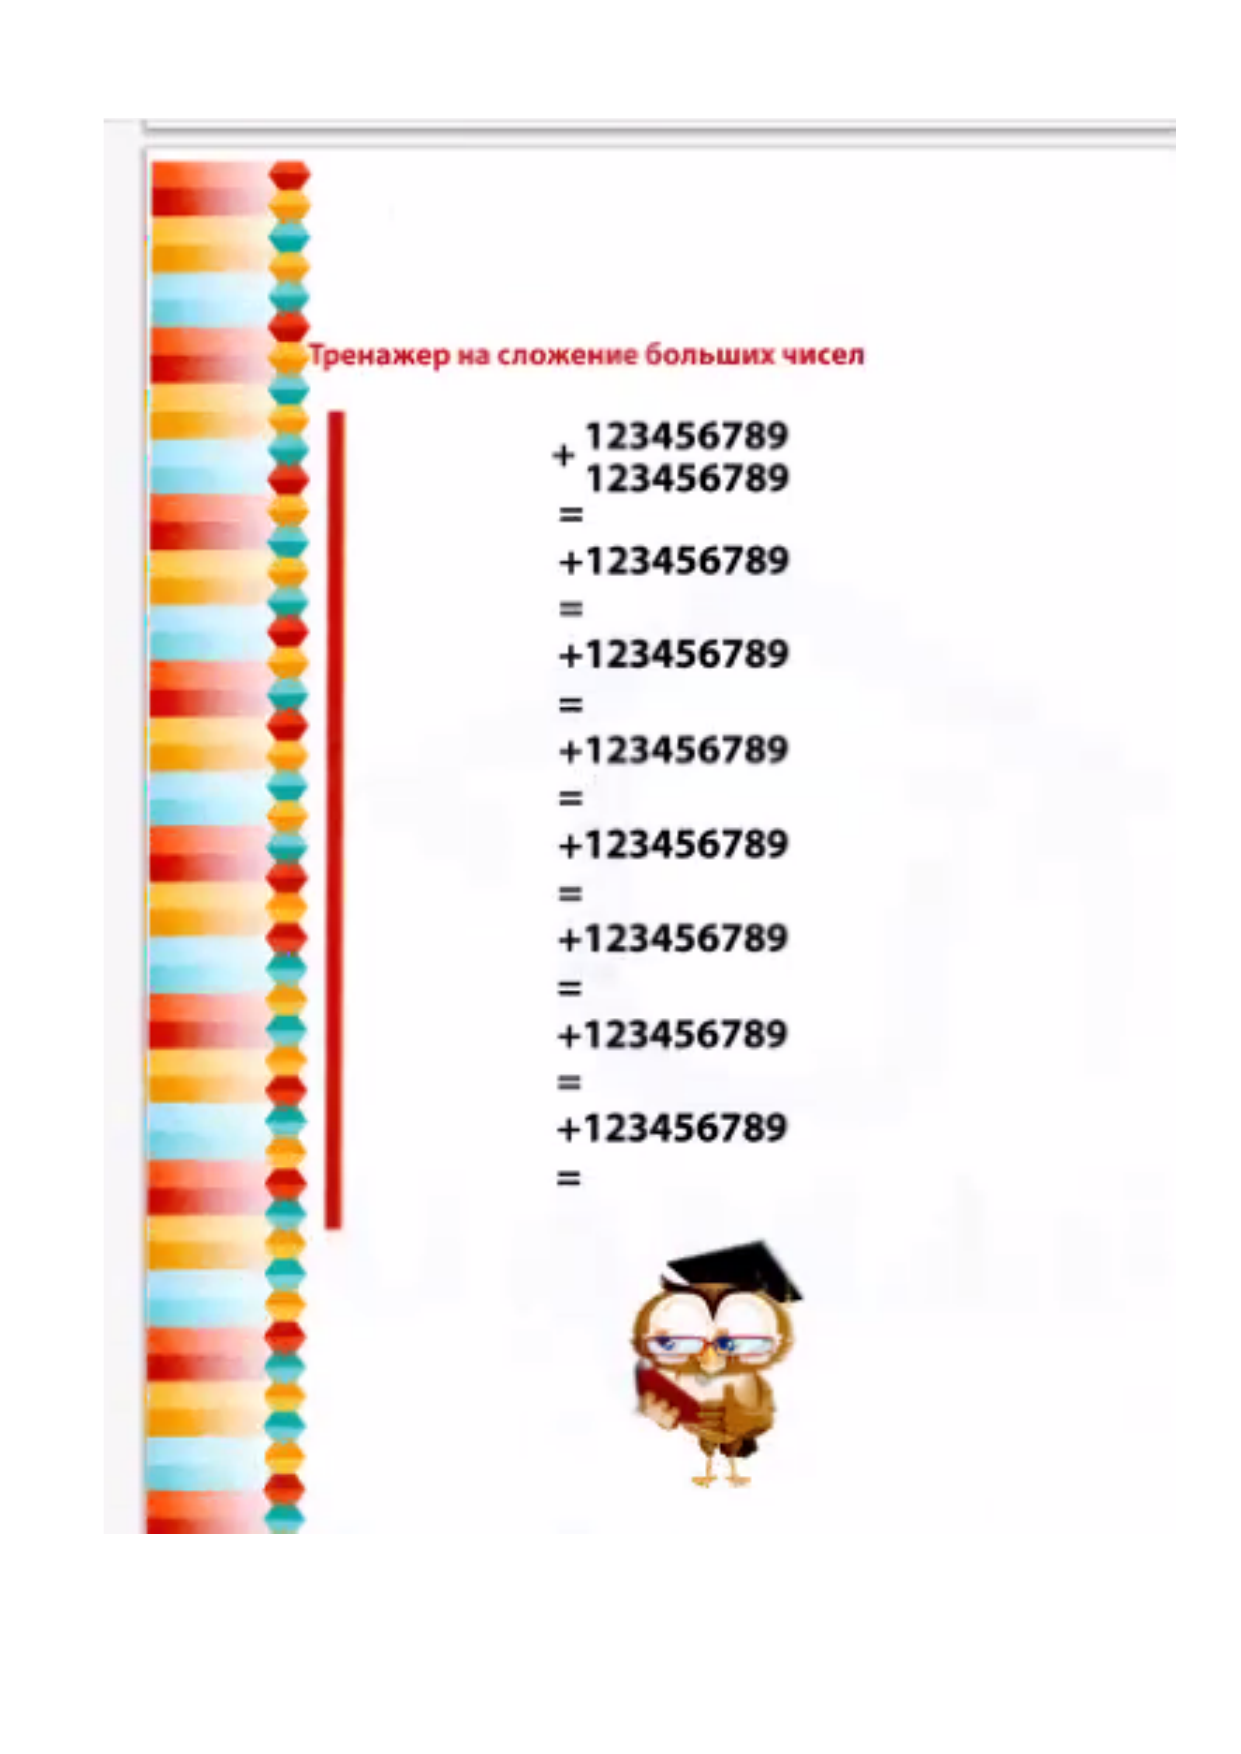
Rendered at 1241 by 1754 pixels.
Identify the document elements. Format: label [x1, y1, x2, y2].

picture [103, 118, 1176, 1534]
